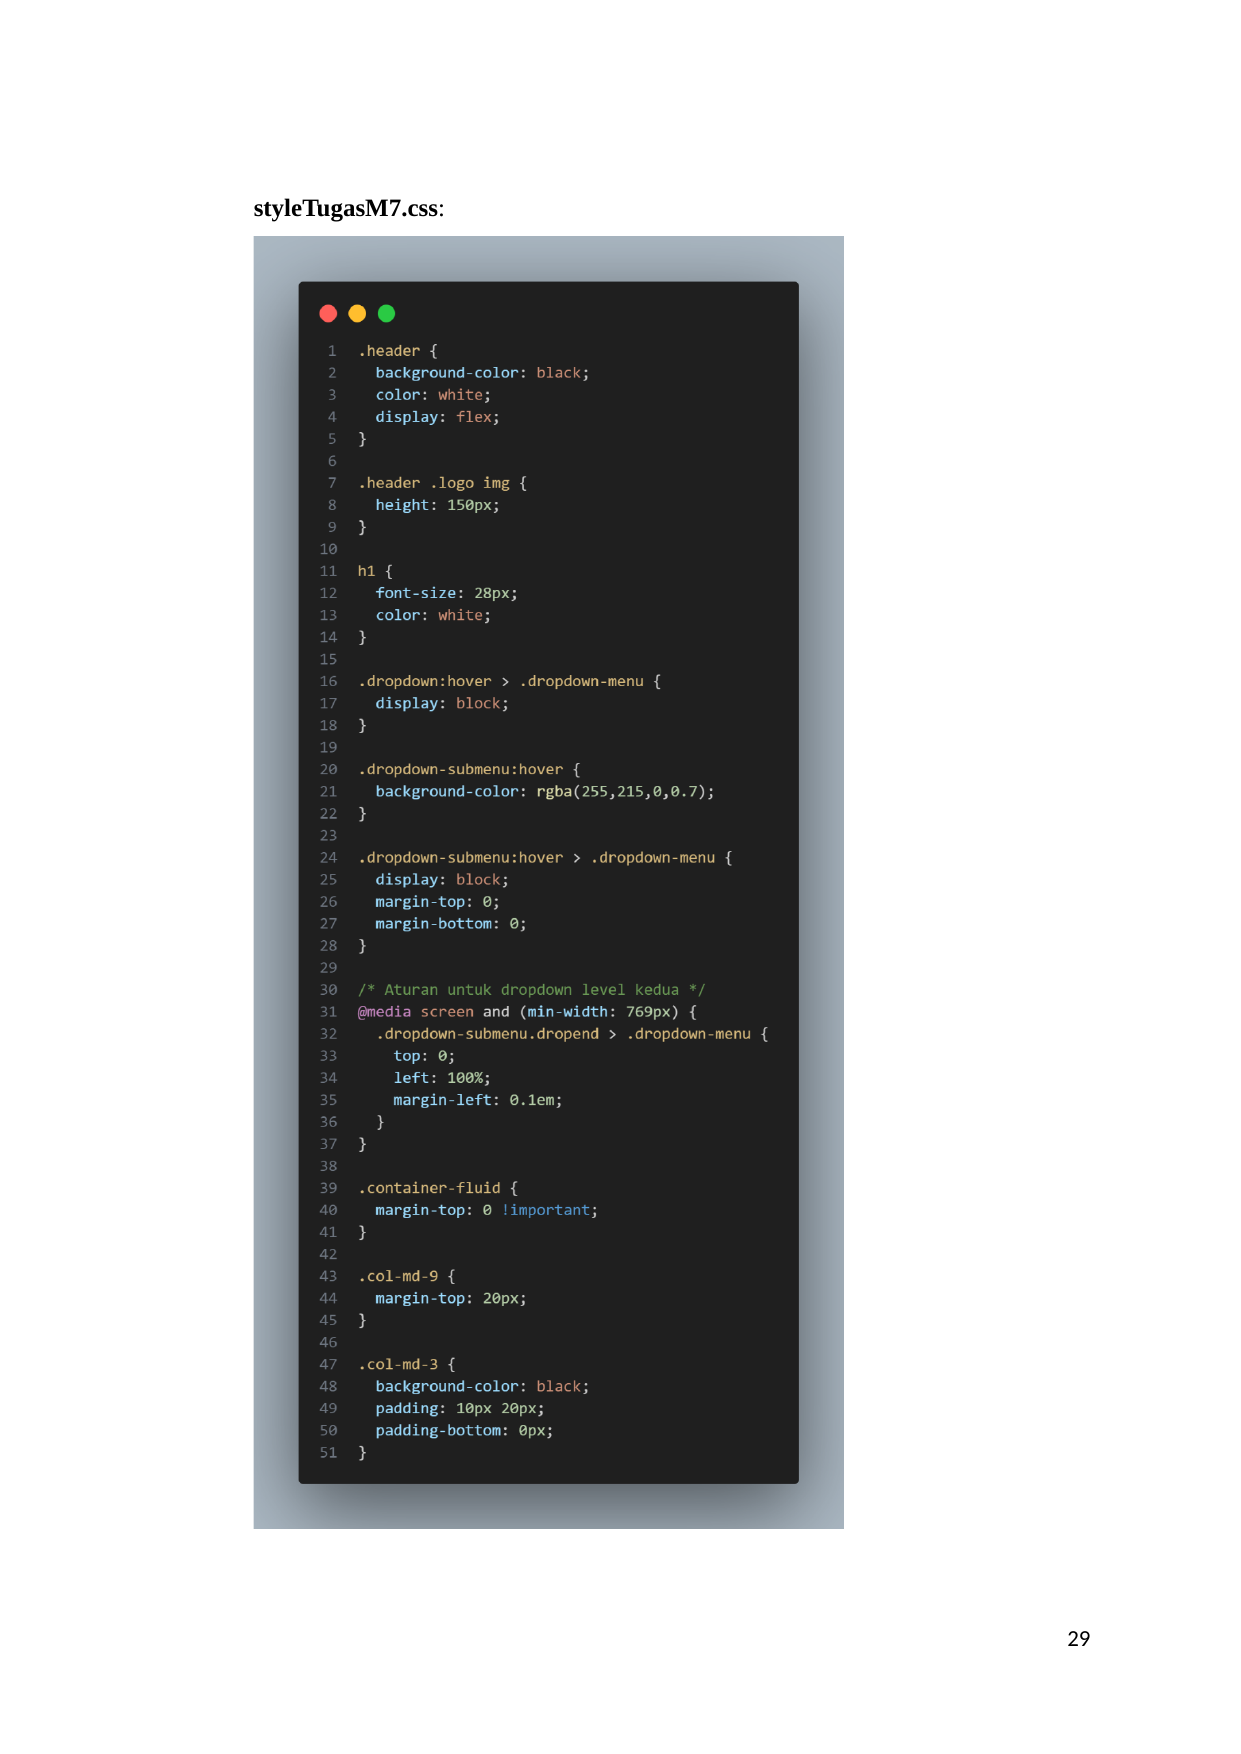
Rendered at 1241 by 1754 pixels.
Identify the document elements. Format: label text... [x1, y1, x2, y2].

picture [253, 236, 844, 1529]
list styleTugasM7.css: [253, 193, 1090, 222]
